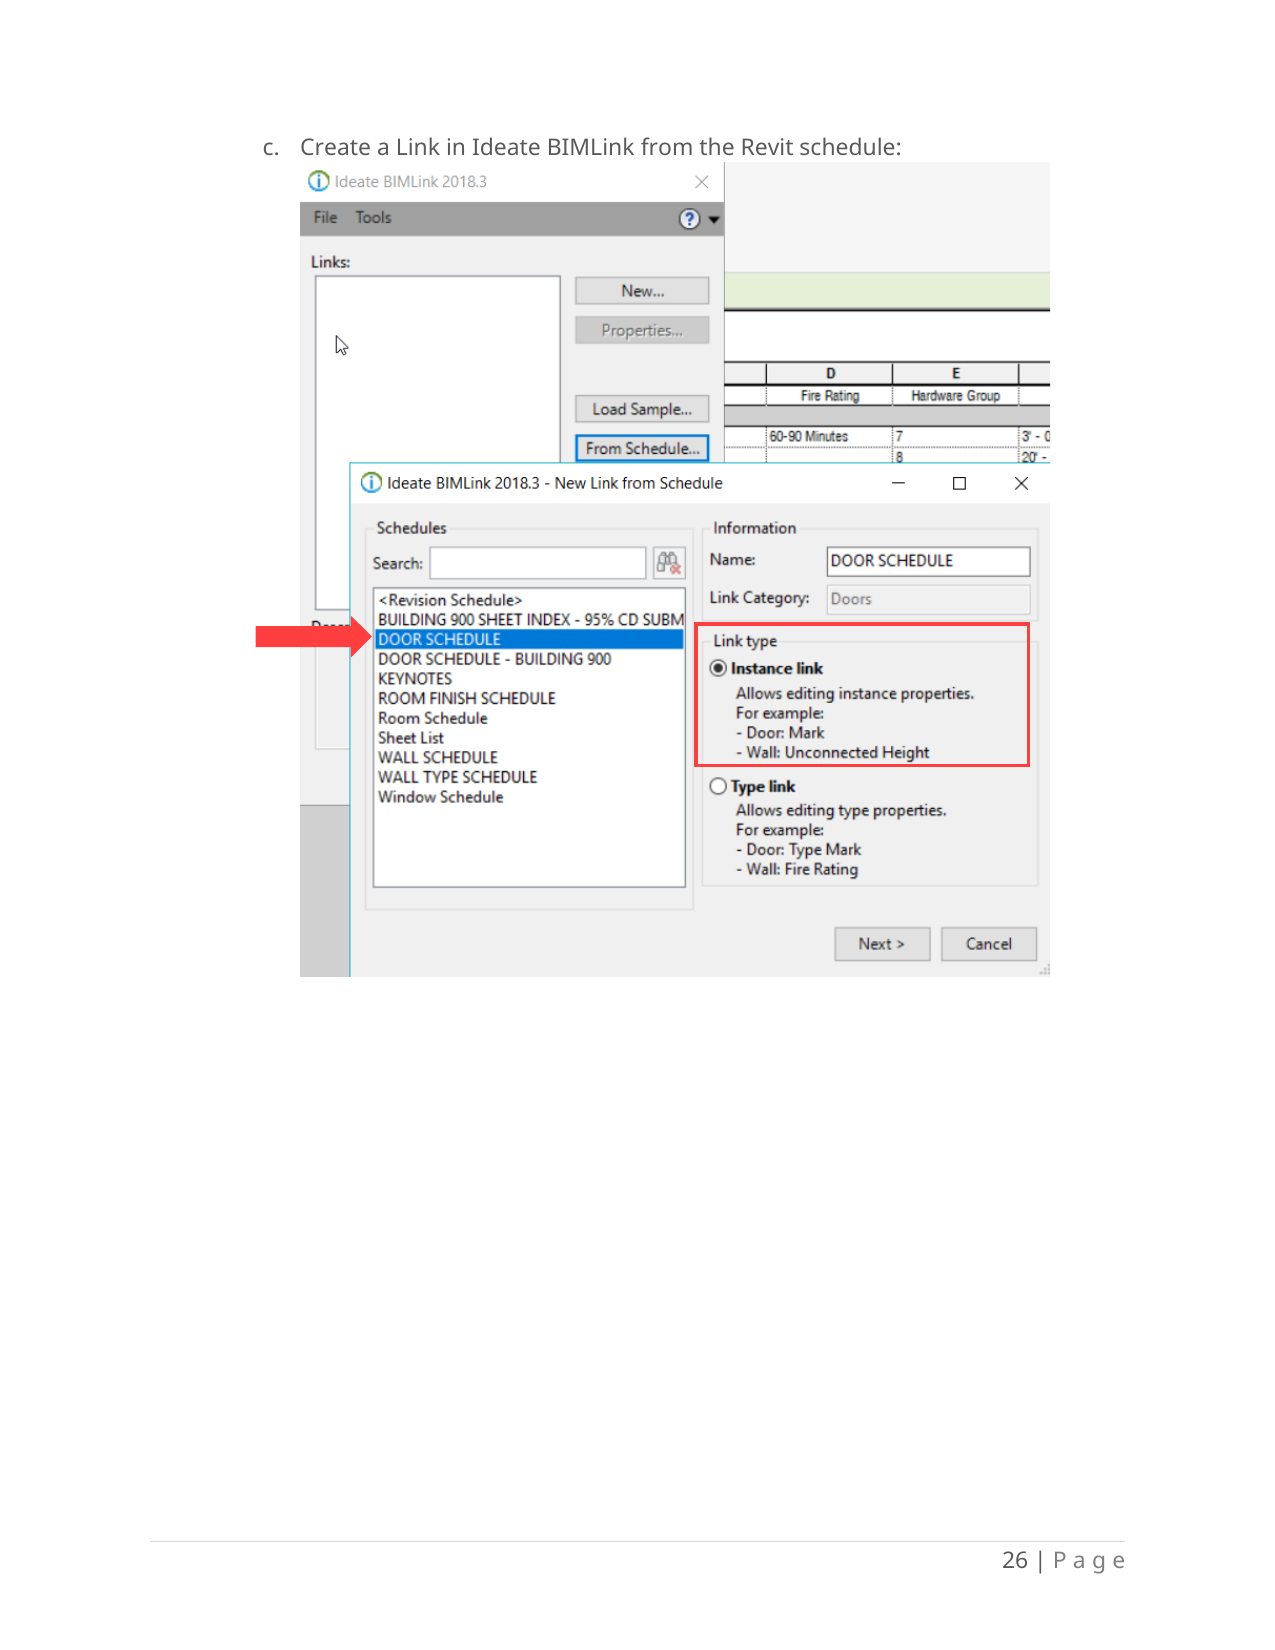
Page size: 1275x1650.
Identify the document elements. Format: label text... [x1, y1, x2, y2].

picture [300, 162, 1050, 977]
